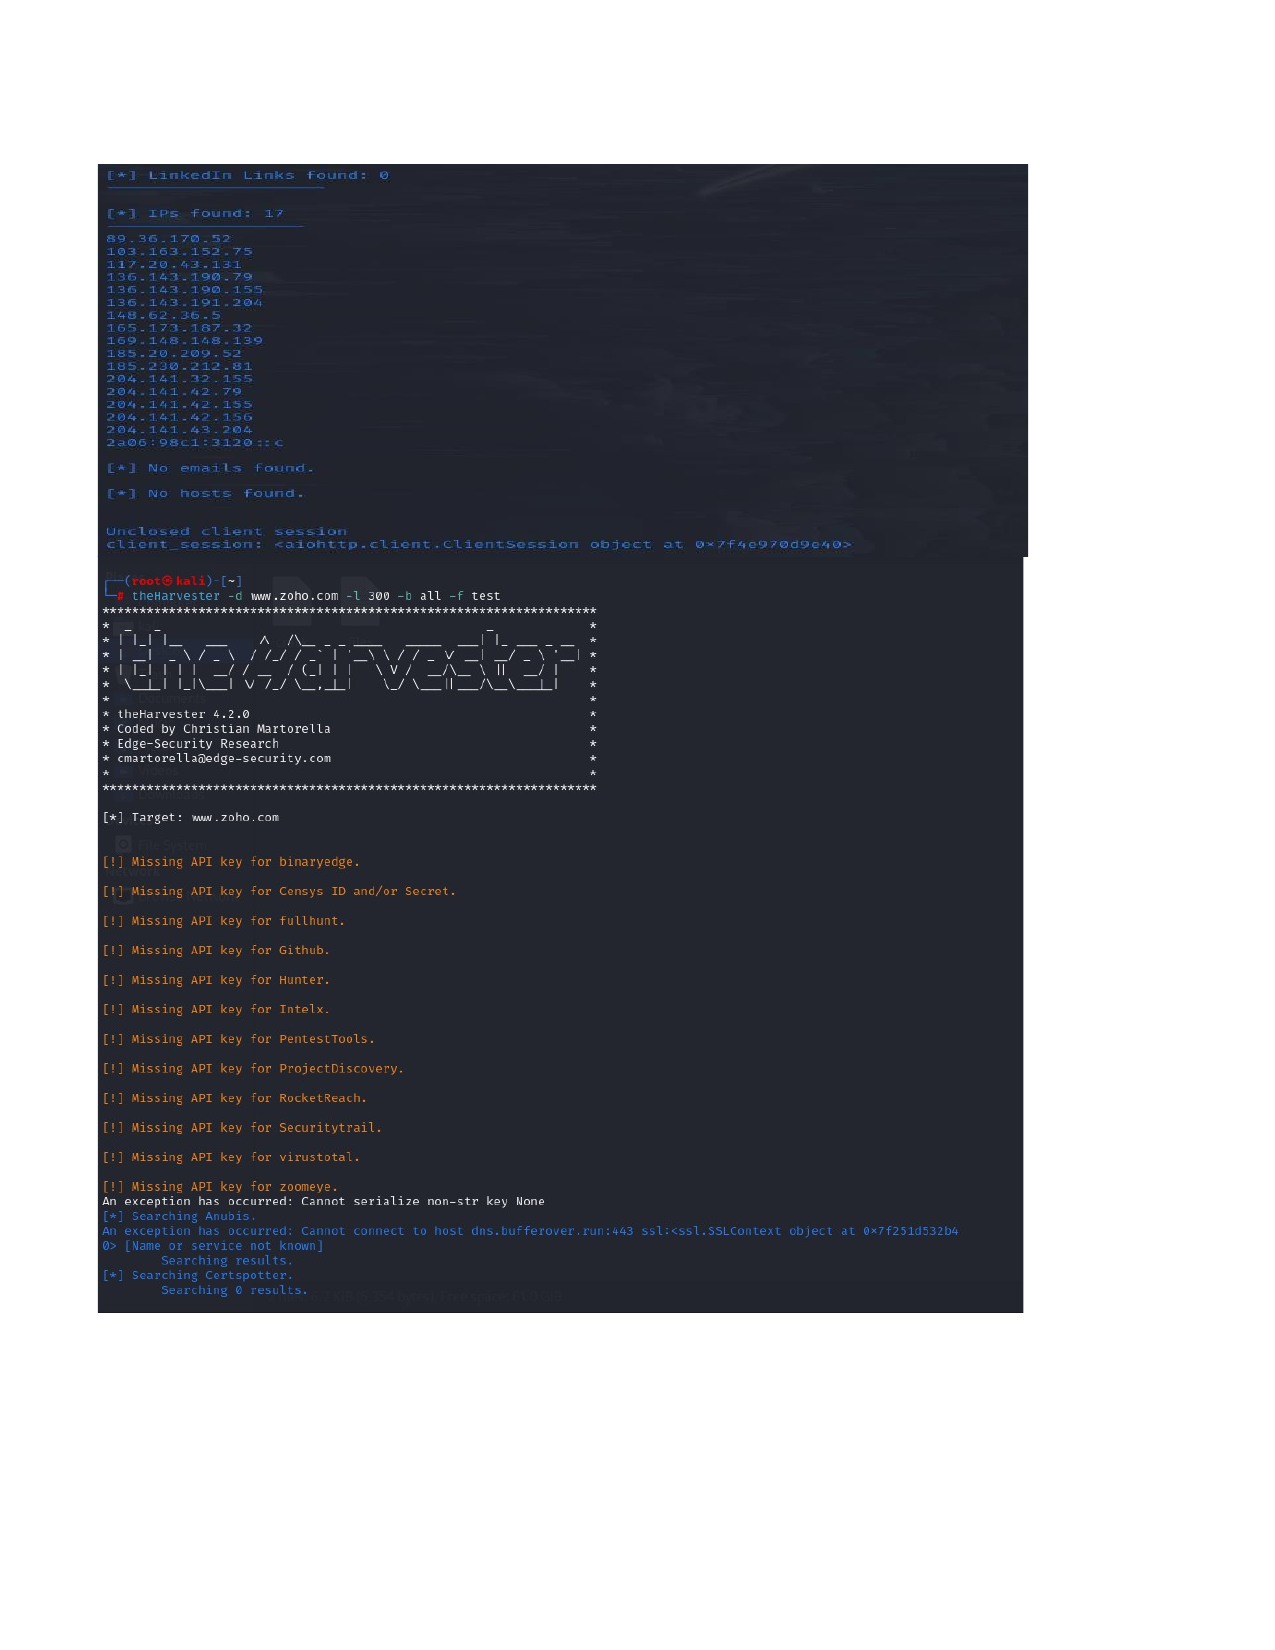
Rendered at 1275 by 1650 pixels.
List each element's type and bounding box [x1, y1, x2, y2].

picture [97, 164, 1029, 1313]
